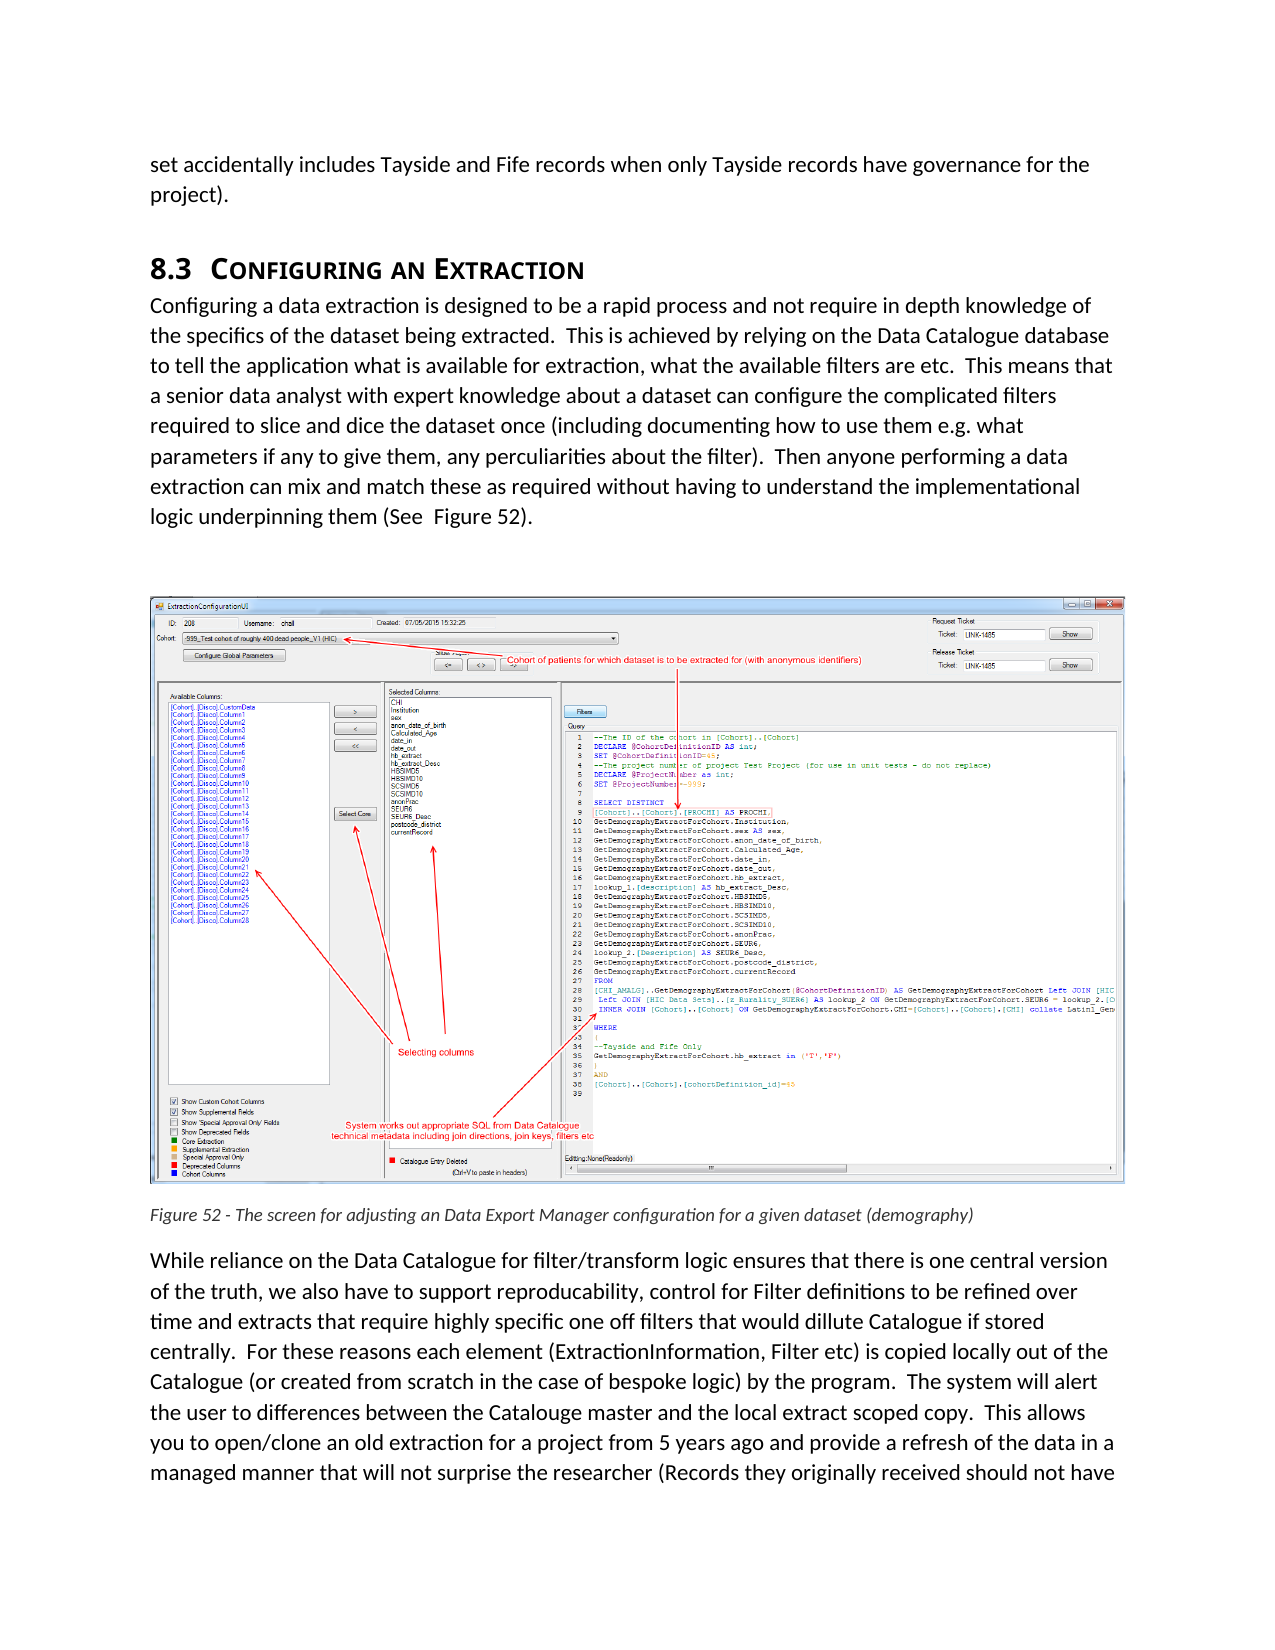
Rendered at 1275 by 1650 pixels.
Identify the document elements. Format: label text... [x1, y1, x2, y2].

subtitle Configuring an Extraction [150, 248, 1125, 288]
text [150, 150, 1125, 208]
picture [150, 596, 1125, 1184]
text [150, 1247, 1125, 1486]
